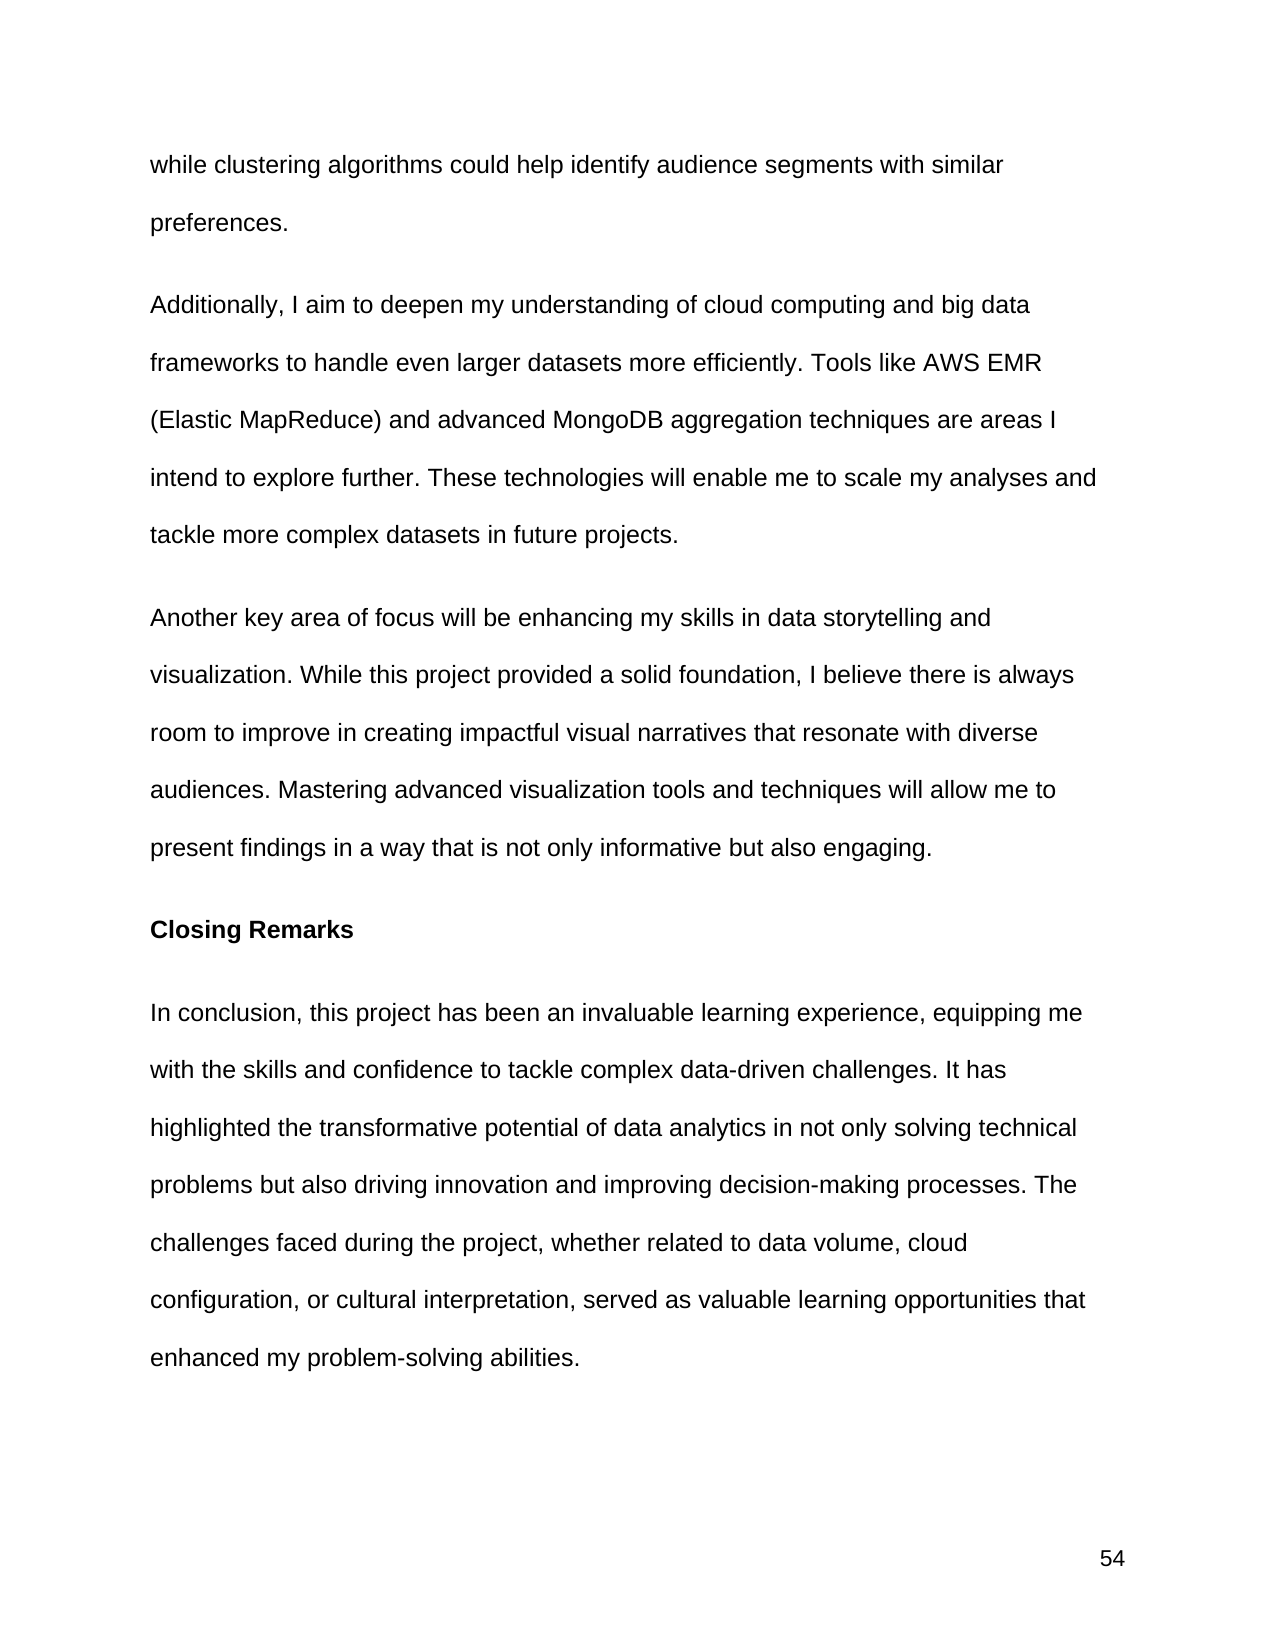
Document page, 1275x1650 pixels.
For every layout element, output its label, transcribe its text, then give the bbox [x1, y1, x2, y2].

subtitle Closing Remarks [150, 915, 1125, 944]
text Another key area of focus will be enhancing my skills in data storytelling and visualization. While this project provided a solid foundation, I believe there is always room to improve in creating impactful visual narratives that resonate with diverse audiences. Mastering advanced visualization tools and techniques will allow me to present findings in a way that is not only informative but also engaging. [150, 602, 1125, 861]
text In conclusion, this project has been an invaluable learning experience, equipping me with the skills and confidence to tackle complex data-driven challenges. It has highlighted the transformative potential of data analytics in not only solving technical problems but also driving innovation and improving decision-making processes. The challenges faced during the project, whether related to data volume, cloud configuration, or cultural interpretation, served as valuable learning opportunities that enhanced my problem-solving abilities. [150, 997, 1125, 1371]
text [150, 150, 1125, 236]
text Additionally, I aim to deepen my understanding of cloud computing and big data frameworks to handle even larger datasets more efficiently. Tools like AWS EMR (Elastic MapReduce) and advanced MongoDB aggregation techniques are areas I intend to explore further. These technologies will enable me to scale my analyses and tackle more complex datasets in future projects. [150, 290, 1125, 549]
